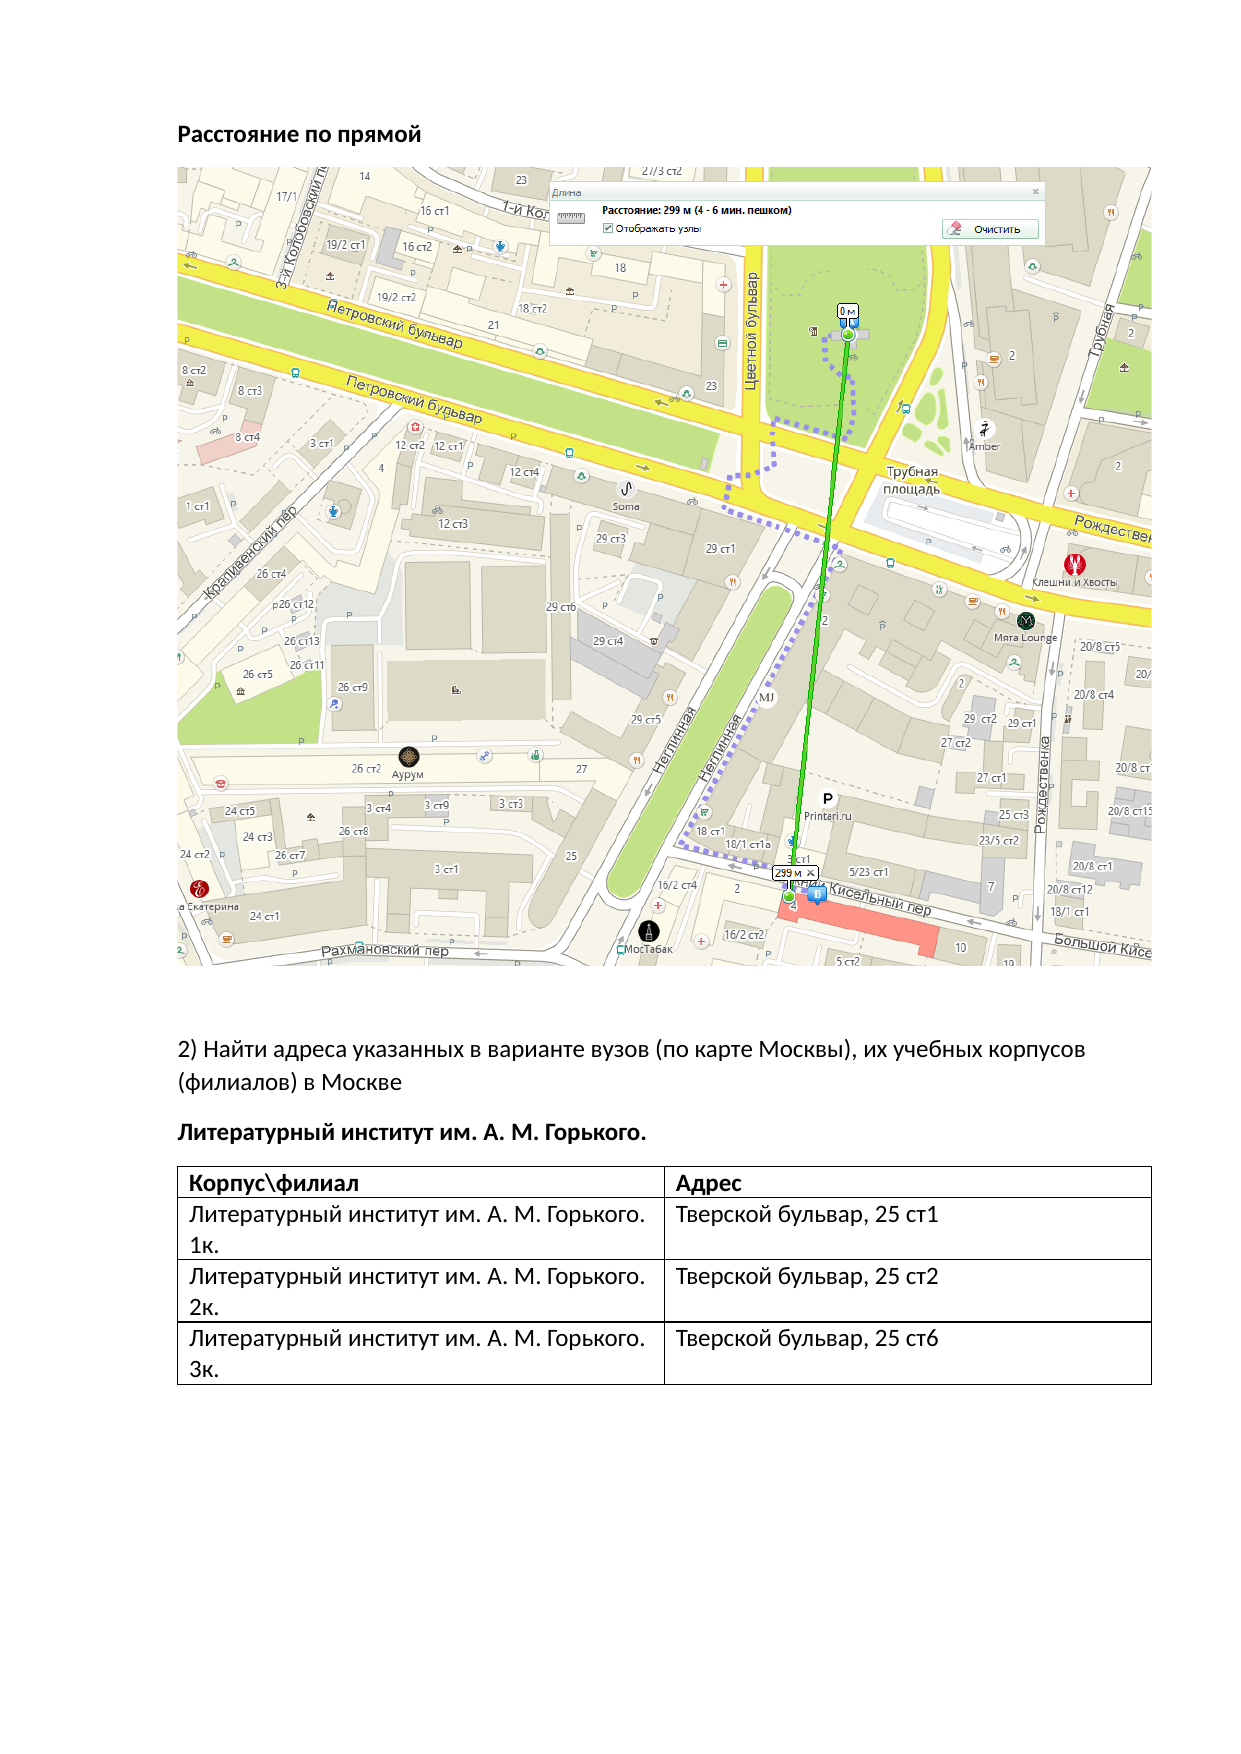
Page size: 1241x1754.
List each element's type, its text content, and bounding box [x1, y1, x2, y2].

text Расстояние по прямой [177, 118, 1152, 149]
text 2) Найти адреса указанных в варианте вузов (по карте Москвы), их учебных корпусов (филиалов) в Москве [177, 1033, 1152, 1097]
table_cell Литературный институт им. А. М. Горького. 1к. [178, 1198, 664, 1259]
text Литературный институт им. А. М. Горького. [177, 1116, 1152, 1147]
table_cell Тверской бульвар, 25 ст1 [665, 1198, 1151, 1259]
table_cell Тверской бульвар, 25 ст6 [665, 1323, 1151, 1383]
picture [177, 167, 1152, 966]
table_cell Тверской бульвар, 25 ст2 [665, 1260, 1151, 1321]
table_header Корпус\филиал [178, 1167, 664, 1197]
table_cell Литературный институт им. А. М. Горького. 2к. [178, 1260, 664, 1321]
table_header Адрес [665, 1167, 1151, 1197]
table_cell Литературный институт им. А. М. Горького. 3к. [178, 1323, 664, 1383]
